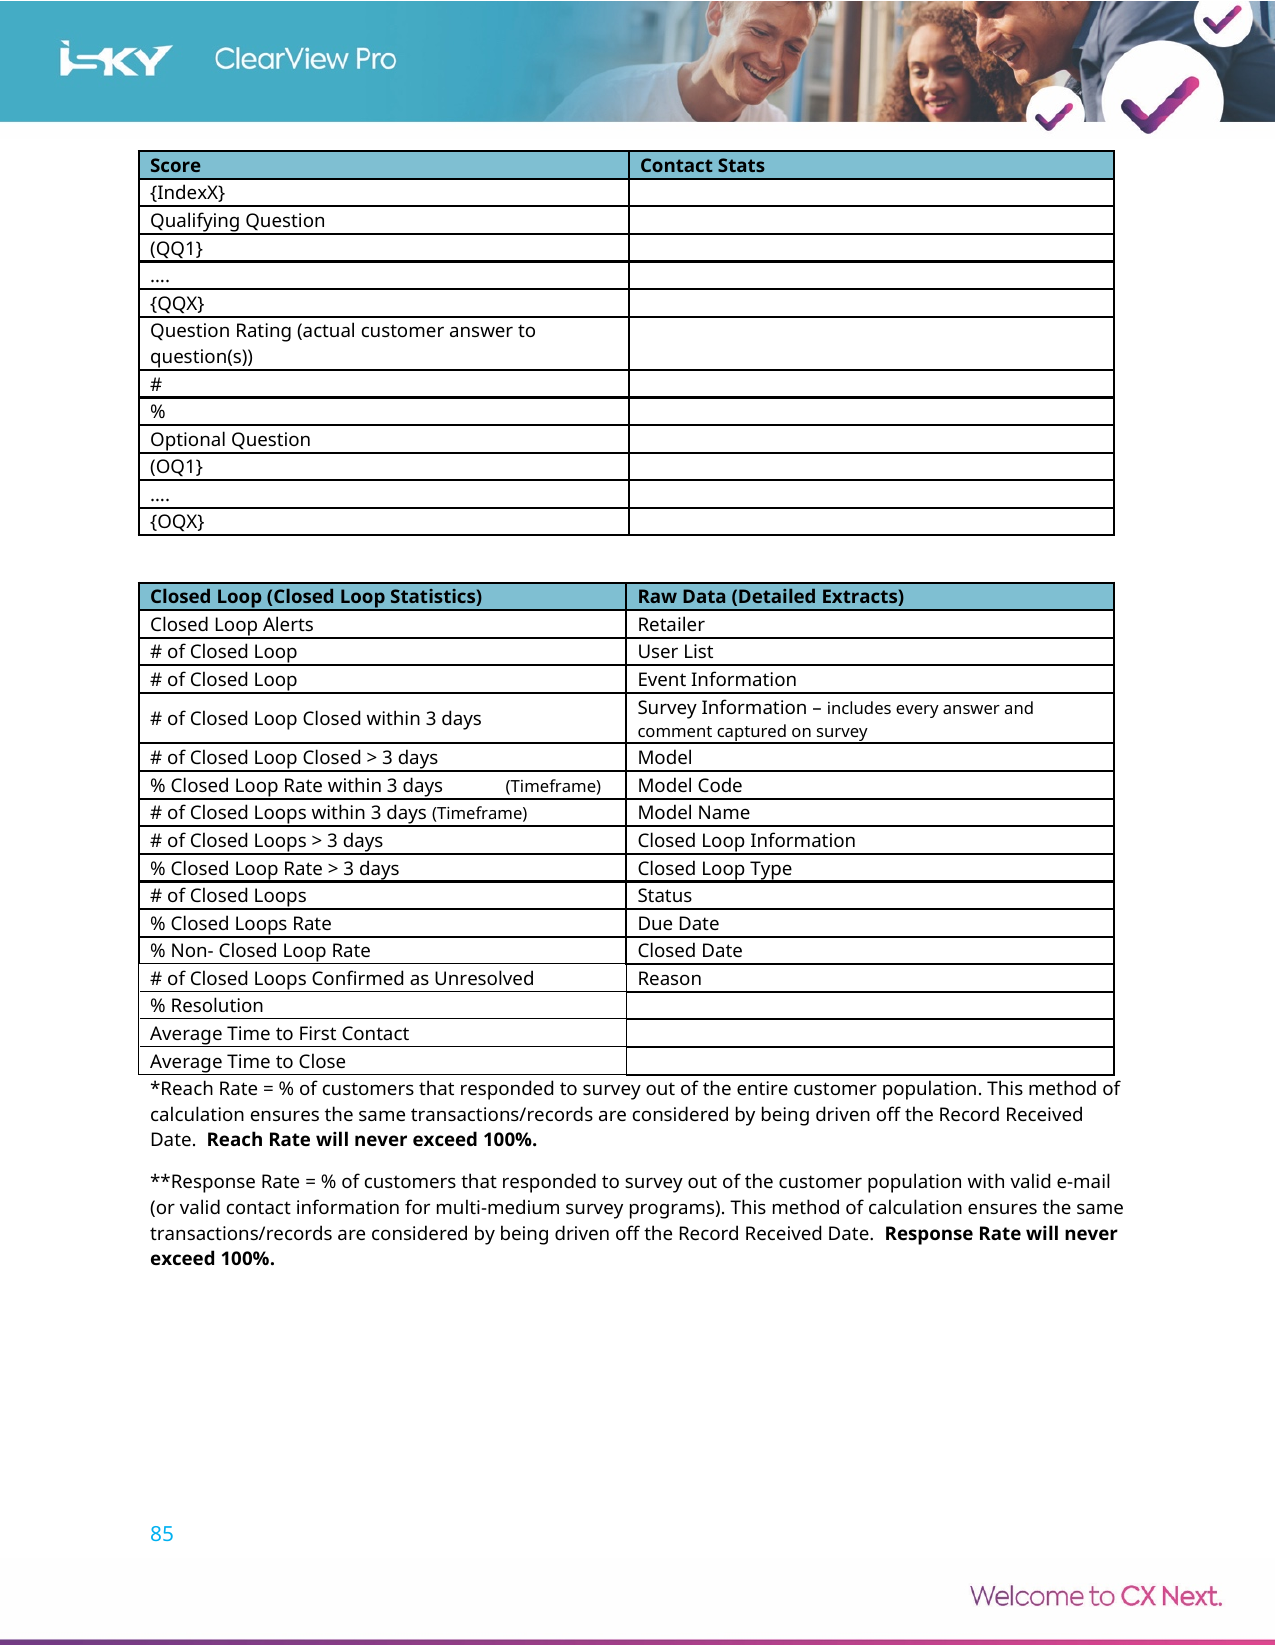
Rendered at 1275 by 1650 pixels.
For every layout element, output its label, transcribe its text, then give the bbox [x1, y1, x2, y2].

table_cell % Non- Closed Loop Rate [140, 938, 625, 963]
picture [0, 1558, 1275, 1645]
table_cell # of Closed Loop [140, 666, 625, 692]
table_cell …. [140, 481, 628, 507]
table_cell # [140, 371, 628, 396]
table_cell {IndexX} [140, 180, 628, 205]
table_cell …. [140, 263, 628, 288]
table_cell Model Code [627, 772, 1113, 797]
table_cell # of Closed Loops [140, 883, 625, 908]
table_cell [630, 426, 1113, 452]
table_cell Question Rating (actual customer answer to question(s)) [140, 318, 628, 369]
table_cell Optional Question [140, 426, 628, 452]
table_cell Average Time to First Contact [139, 1018, 626, 1046]
table_cell Survey Information – includes every answer and comment captured on survey [627, 694, 1113, 742]
table_cell Reason [627, 965, 1113, 991]
table_cell [630, 318, 1113, 369]
table_cell Closed Date [627, 938, 1113, 963]
table_header Raw Data (Detailed Extracts) [627, 584, 1113, 609]
table_cell % Closed Loops Rate [140, 910, 625, 936]
table_cell Event Information [627, 666, 1113, 692]
table_cell {QQX} [140, 290, 628, 316]
table_cell Retailer [627, 611, 1113, 637]
table_cell [630, 180, 1113, 205]
table_cell [630, 509, 1113, 534]
table_cell # of Closed Loop [140, 639, 625, 664]
table_cell % Closed Loop Rate > 3 days [140, 855, 625, 880]
table_cell [630, 290, 1113, 316]
table_header Score [140, 152, 628, 178]
table_cell [630, 454, 1113, 479]
table_cell Model [627, 744, 1113, 770]
table_cell # of Closed Loops Confirmed as Unresolved [139, 964, 626, 991]
table_cell Closed Loop Type [627, 855, 1113, 880]
table_cell (QQ1} [140, 235, 628, 260]
table_cell # of Closed Loop Closed within 3 days [140, 694, 625, 742]
text **Response Rate = % of customers that responded to survey out of the customer population with valid e-mail (or valid contact information for multi-medium survey programs). This method of calculation ensures the same transactions/records are considered by being driven off the Record Received Date. Response Rate will never exceed 100%. [150, 1169, 1125, 1271]
table_cell {OQX} [140, 509, 628, 534]
table_cell [630, 399, 1113, 424]
table_cell [627, 993, 1113, 1018]
table_cell % Closed Loop Rate within 3 days (Timeframe) [140, 772, 625, 797]
table_cell [630, 481, 1113, 507]
table_cell [627, 1020, 1113, 1046]
table_cell Model Name [627, 800, 1113, 825]
table_cell Average Time to Close [139, 1046, 626, 1073]
table_cell [630, 207, 1113, 233]
table_cell [630, 263, 1113, 288]
table_cell [630, 371, 1113, 396]
text *Reach Rate = % of customers that responded to survey out of the entire customer population. This method of calculation ensures the same transactions/records are considered by being driven off the Record Received Date. Reach Rate will never exceed 100%. [150, 1076, 1125, 1152]
table_cell # of Closed Loops > 3 days [140, 827, 625, 853]
table_cell % Resolution [139, 991, 626, 1018]
table_cell Due Date [627, 910, 1113, 936]
table_cell Closed Loop Information [627, 827, 1113, 853]
table_cell # of Closed Loop Closed > 3 days [140, 744, 625, 770]
table_cell Qualifying Question [140, 207, 628, 233]
table_cell Status [627, 883, 1113, 908]
table_cell % [140, 399, 628, 424]
table_cell (OQ1} [140, 454, 628, 479]
table_cell User List [627, 639, 1113, 664]
table_cell Closed Loop Alerts [140, 611, 625, 637]
table_header Closed Loop (Closed Loop Statistics) [140, 584, 625, 609]
table_header Contact Stats [630, 152, 1113, 178]
table_cell # of Closed Loops within 3 days (Timeframe) [140, 800, 625, 825]
picture [0, 1, 1275, 139]
table_cell [627, 1048, 1113, 1073]
table_cell [630, 235, 1113, 260]
